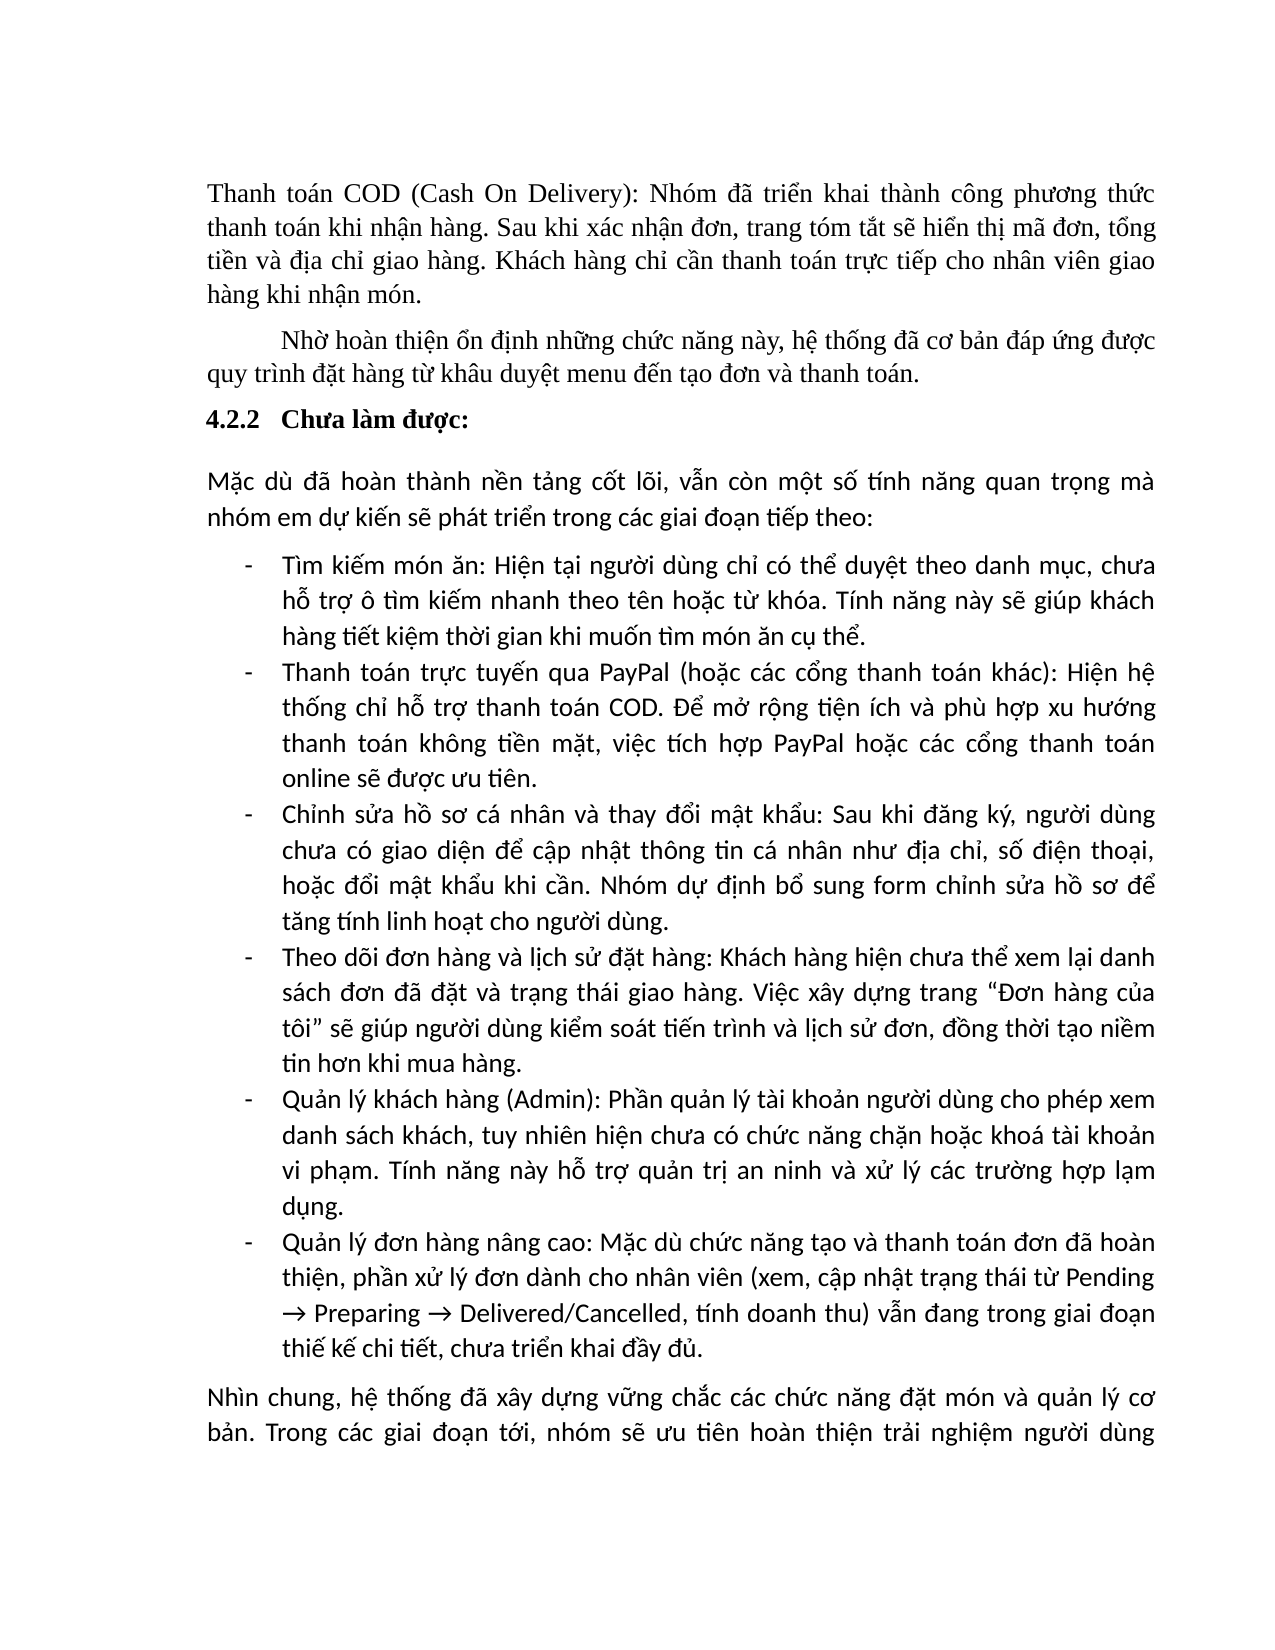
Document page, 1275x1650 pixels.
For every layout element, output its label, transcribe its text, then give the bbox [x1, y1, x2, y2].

text Mặc dù đã hoàn thành nền tảng cốt lõi, vẫn còn một số tính năng quan trọng mà nhóm em dự kiến sẽ phát triển trong các giai đoạn tiếp theo: [207, 464, 1157, 533]
list Thanh toán trực tuyến qua PayPal (hoặc các cổng thanh toán khác): Hiện hệ thống chỉ hỗ trợ thanh toán COD. Để mở rộng tiện ích và phù hợp xu hướng thanh toán không tiền mặt, việc tích hợp PayPal hoặc các cổng thanh toán online sẽ được ưu tiên. [244, 655, 1157, 795]
list Tìm kiếm món ăn: Hiện tại người dùng chỉ có thể duyệt theo danh mục, chưa hỗ trợ ô tìm kiếm nhanh theo tên hoặc từ khóa. Tính năng này sẽ giúp khách hàng tiết kiệm thời gian khi muốn tìm món ăn cụ thể. [244, 548, 1157, 652]
list Quản lý khách hàng (Admin): Phần quản lý tài khoản người dùng cho phép xem danh sách khách, tuy nhiên hiện chưa có chức năng chặn hoặc khoá tài khoản vi phạm. Tính năng này hỗ trợ quản trị an ninh và xử lý các trường hợp lạm dụng. [244, 1082, 1157, 1222]
list Theo dõi đơn hàng và lịch sử đặt hàng: Khách hàng hiện chưa thể xem lại danh sách đơn đã đặt và trạng thái giao hàng. Việc xây dựng trang “Đơn hàng của tôi” sẽ giúp người dùng kiểm soát tiến trình và lịch sử đơn, đồng thời tạo niềm tin hơn khi mua hàng. [244, 940, 1157, 1080]
text Thanh toán COD (Cash On Delivery): Nhóm đã triển khai thành công phương thức thanh toán khi nhận hàng. Sau khi xác nhận đơn, trang tóm tắt sẽ hiển thị mã đơn, tổng tiền và địa chỉ giao hàng. Khách hàng chỉ cần thanh toán trực tiếp cho nhân viên giao hàng khi nhận món. [207, 177, 1157, 309]
list Chỉnh sửa hồ sơ cá nhân và thay đổi mật khẩu: Sau khi đăng ký, người dùng chưa có giao diện để cập nhật thông tin cá nhân như địa chỉ, số điện thoại, hoặc đổi mật khẩu khi cần. Nhóm dự định bổ sung form chỉnh sửa hồ sơ để tăng tính linh hoạt cho người dùng. [244, 797, 1157, 937]
text Nhờ hoàn thiện ổn định những chức năng này, hệ thống đã cơ bản đáp ứng được quy trình đặt hàng từ khâu duyệt menu đến tạo đơn và thanh toán. [207, 324, 1157, 388]
list Quản lý đơn hàng nâng cao: Mặc dù chức năng tạo và thanh toán đơn đã hoàn thiện, phần xử lý đơn dành cho nhân viên (xem, cập nhật trạng thái từ Pending → Preparing → Delivered/Cancelled, tính doanh thu) vẫn đang trong giai đoạn thiế kế chi tiết, chưa triển khai đầy đủ. [244, 1225, 1157, 1365]
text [207, 1380, 1157, 1448]
subtitle Chưa làm được: [206, 403, 1157, 434]
